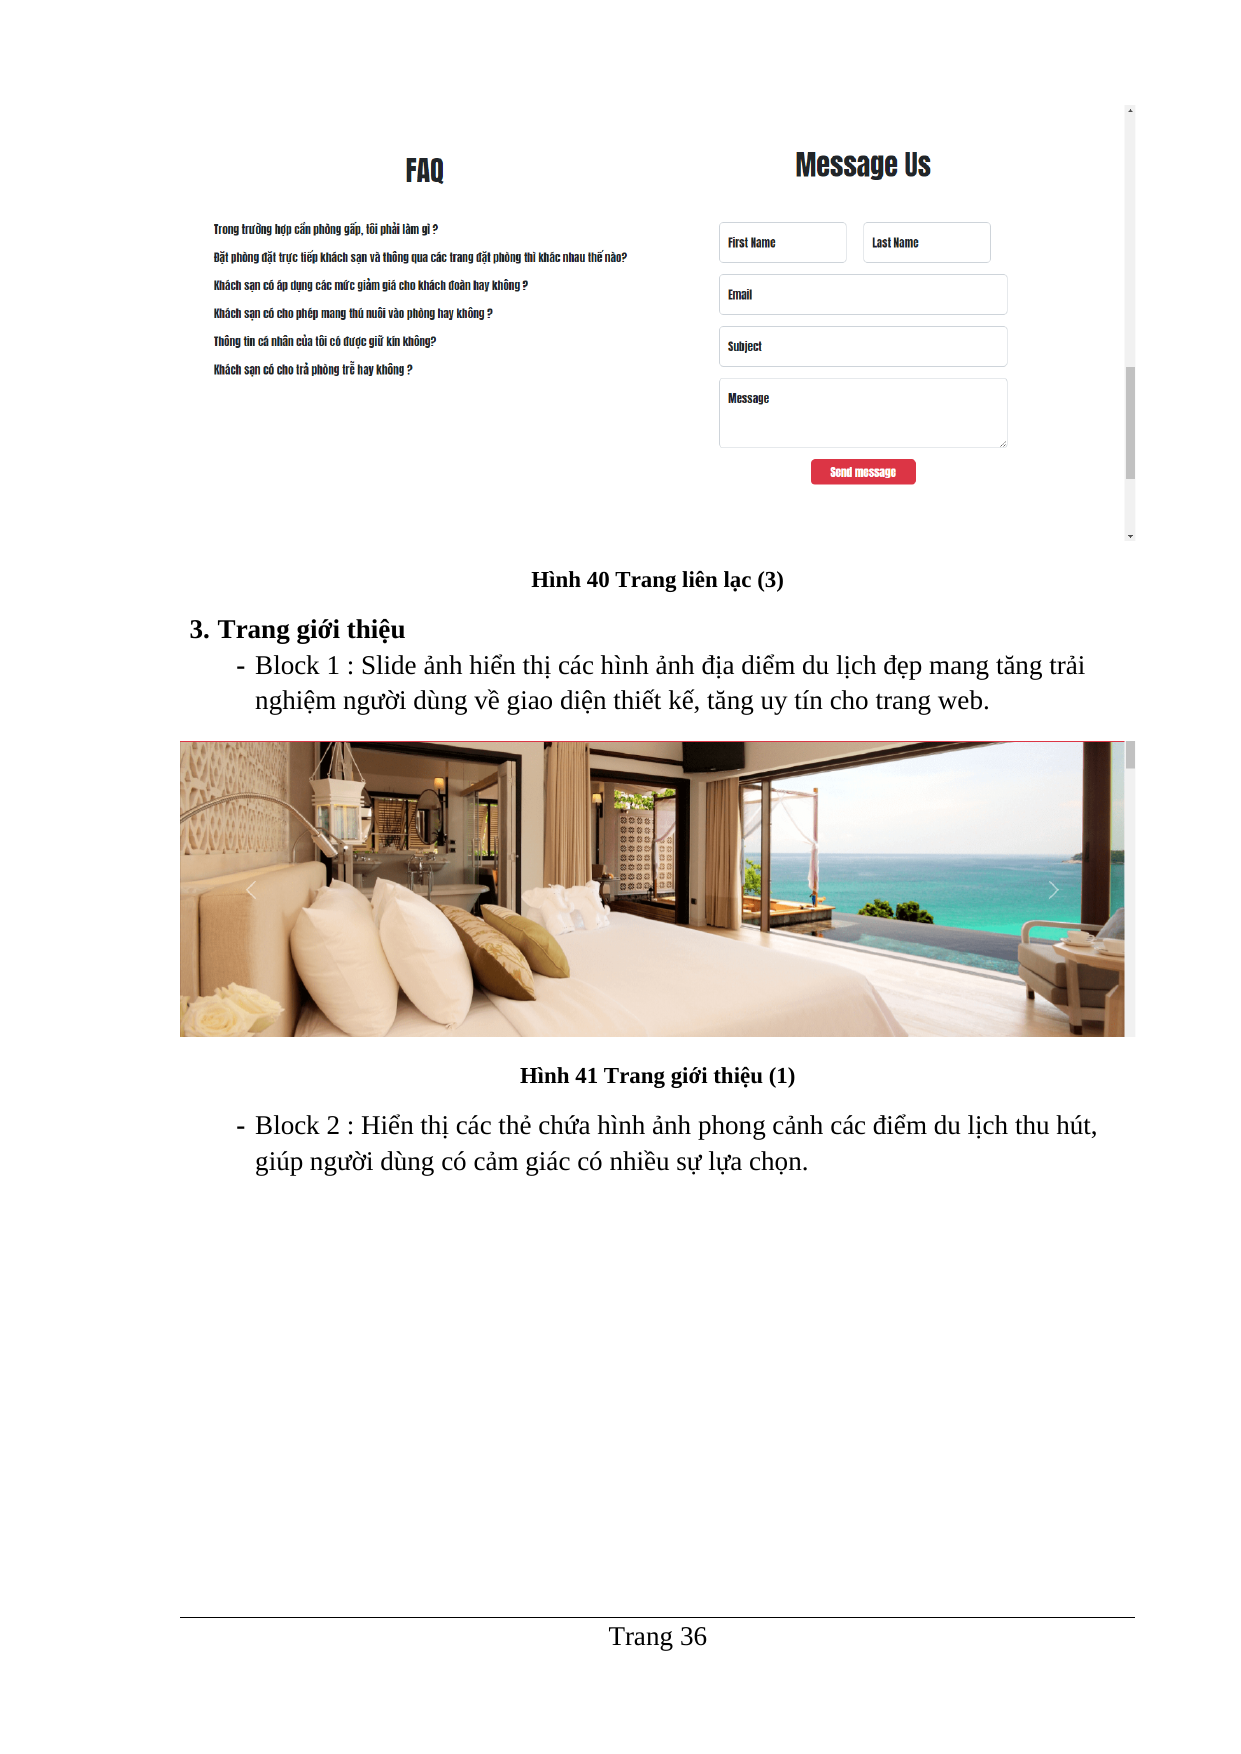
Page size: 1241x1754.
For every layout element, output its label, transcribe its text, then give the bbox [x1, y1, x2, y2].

picture [180, 741, 1136, 1037]
text Hình 40 Trang liên lạc (3) [180, 566, 1135, 592]
picture [180, 105, 1136, 541]
list Block 1 : Slide ảnh hiển thị các hình ảnh địa diểm du lịch đẹp mang tăng trải nghiệm người dùng về giao diện thiết kế, tăng uy tín cho trang web. [236, 649, 1135, 716]
list Trang giới thiệu [189, 613, 1135, 644]
text Hình 41 Trang giới thiệu (1) [180, 1062, 1135, 1088]
list Block 2 : Hiển thị các thẻ chứa hình ảnh phong cảnh các điểm du lịch thu hút, giúp người dùng có cảm giác có nhiều sự lựa chọn. [236, 1109, 1135, 1176]
